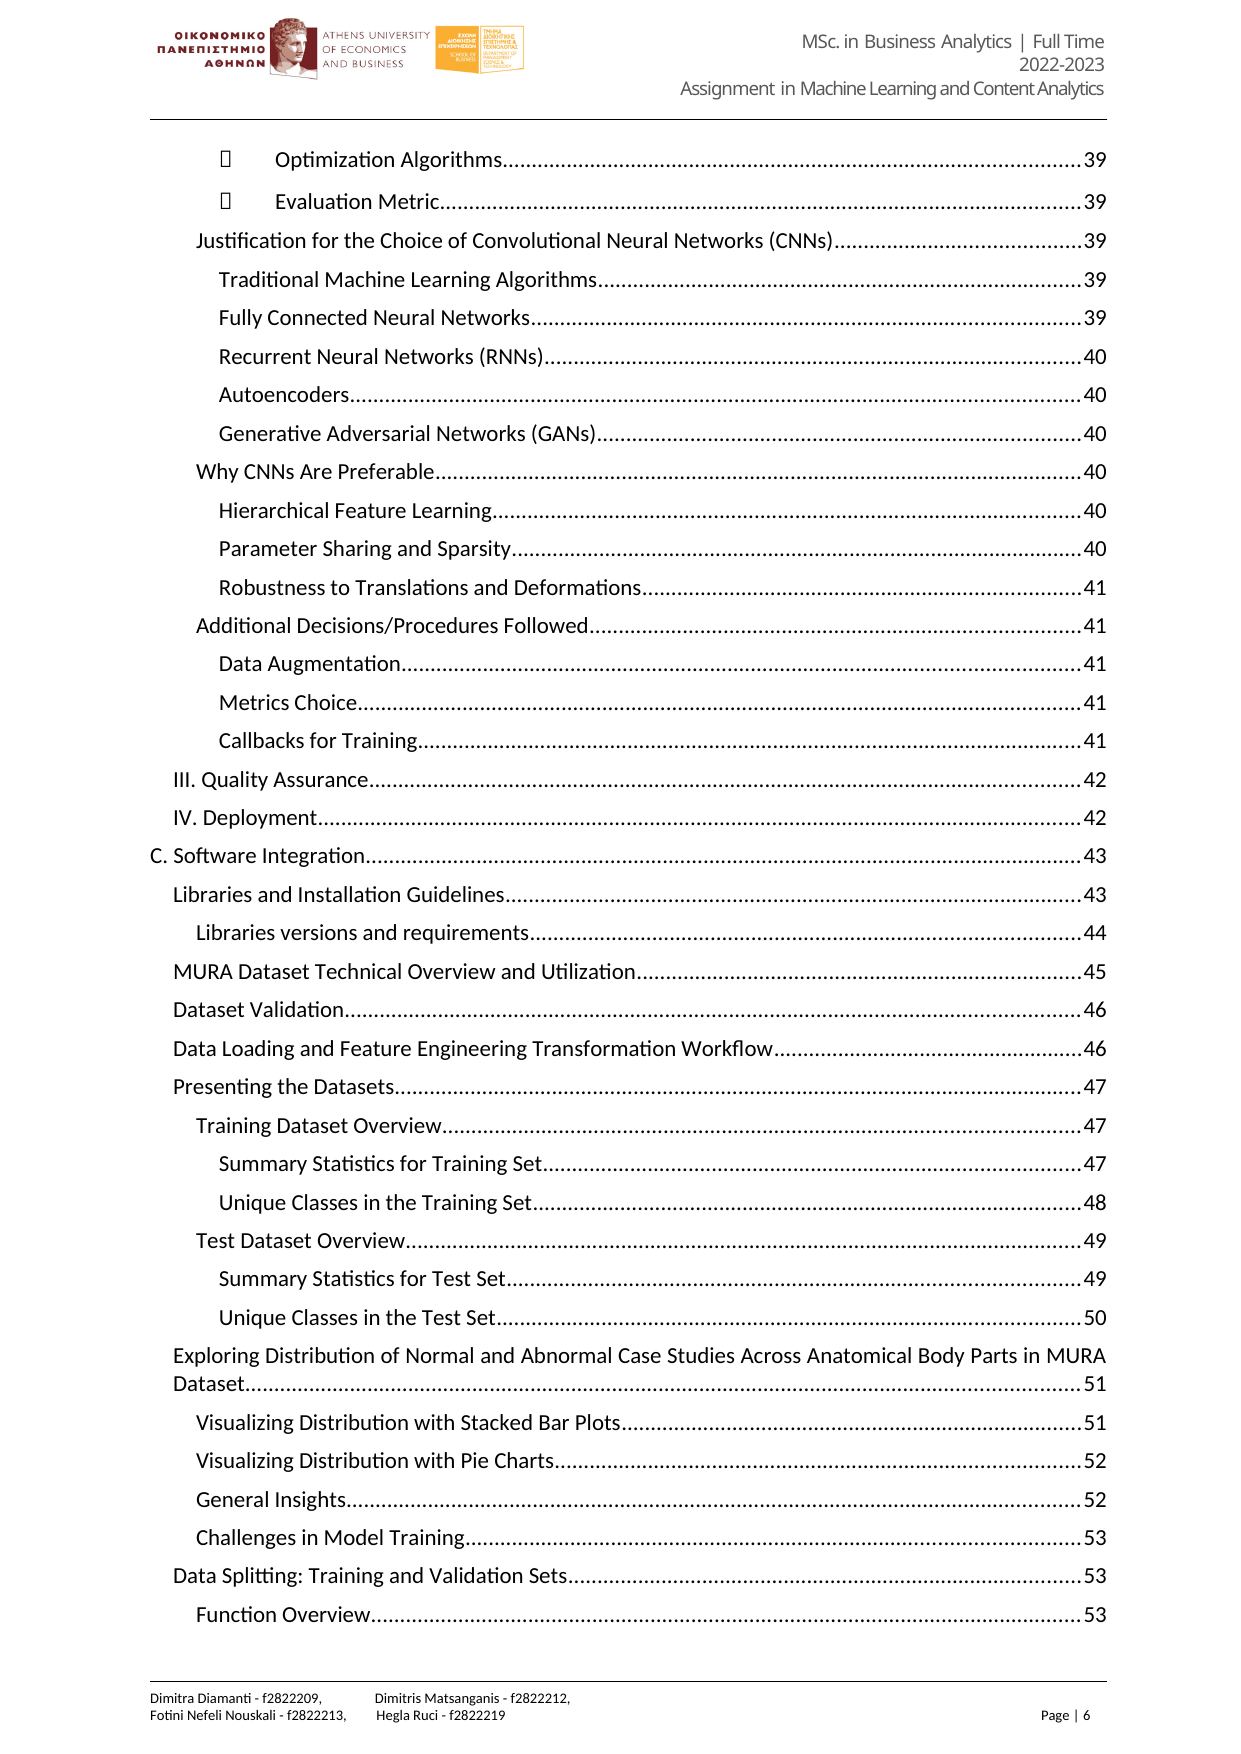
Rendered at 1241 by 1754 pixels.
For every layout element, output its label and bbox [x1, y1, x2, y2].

picture [151, 17, 526, 82]
